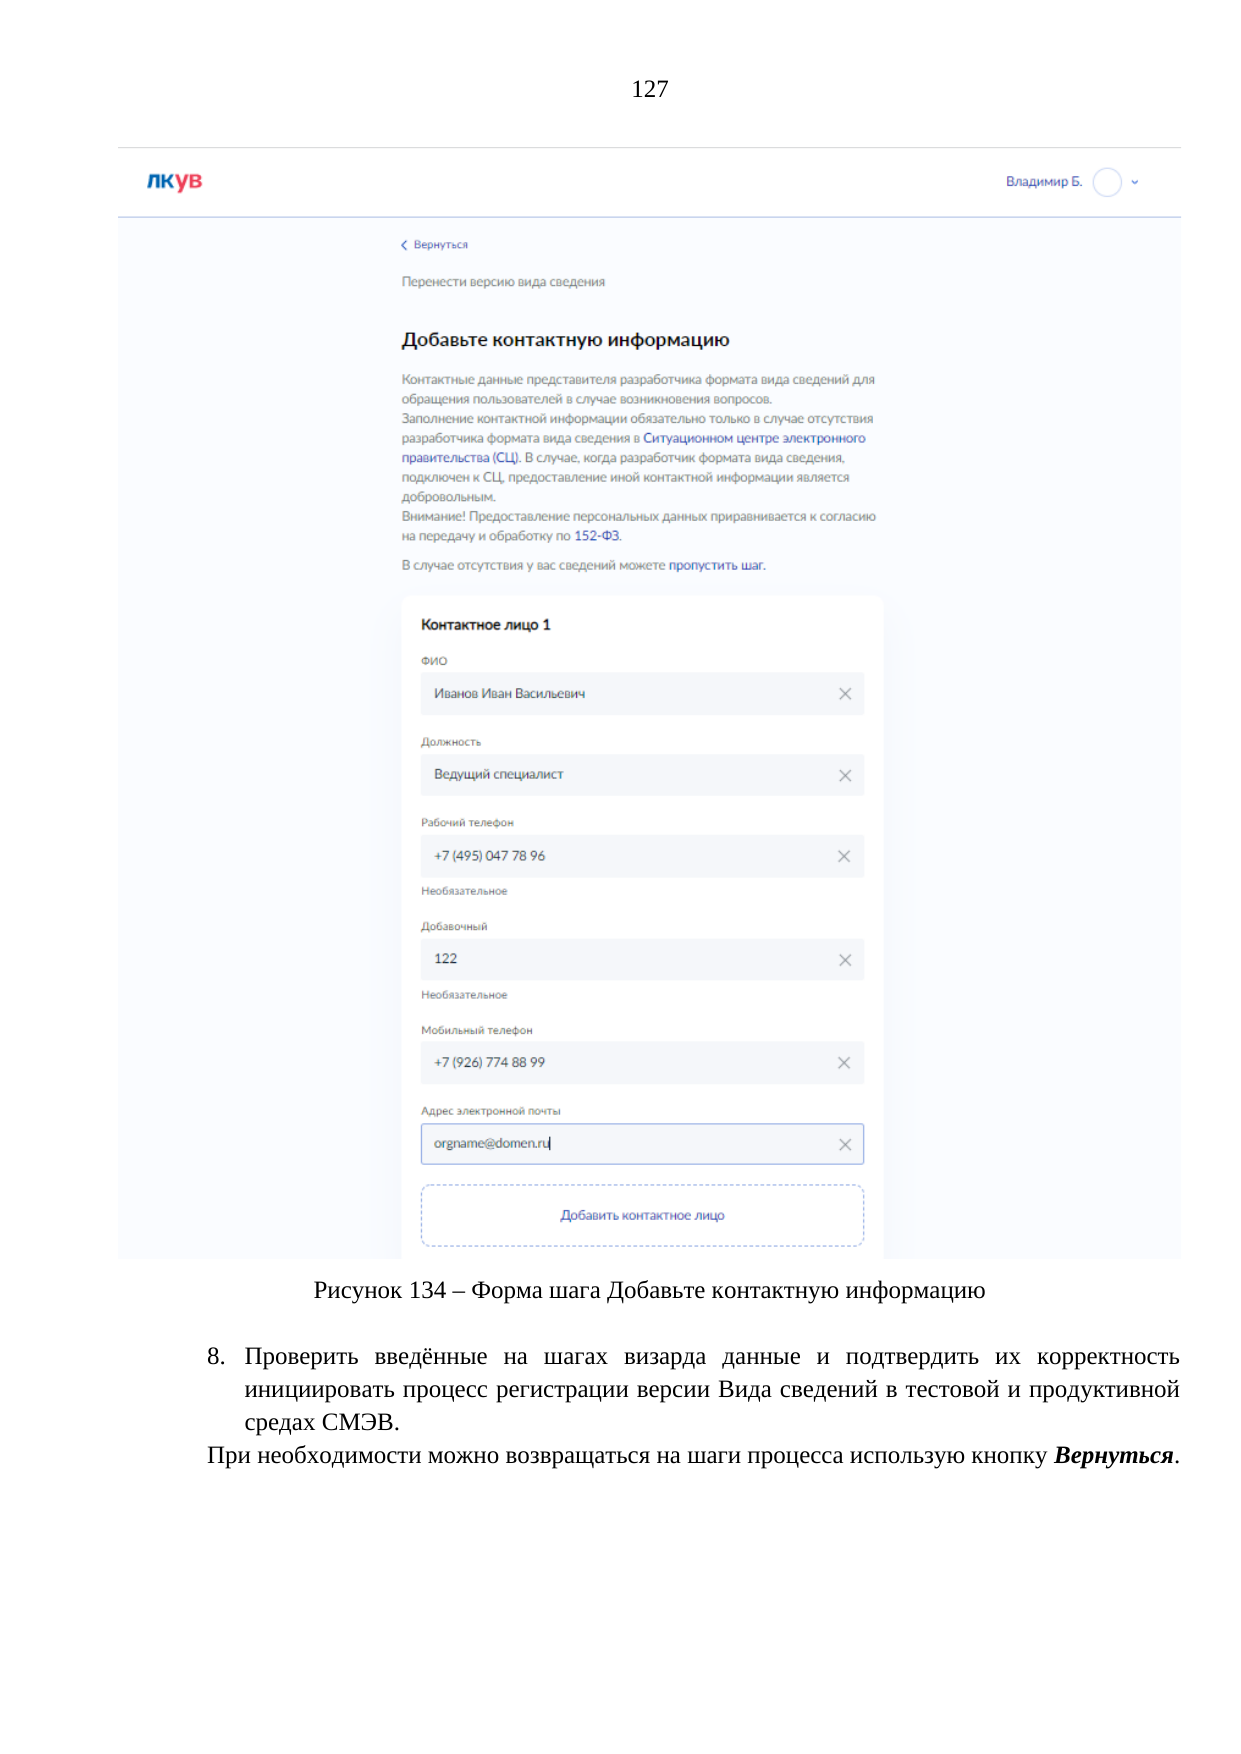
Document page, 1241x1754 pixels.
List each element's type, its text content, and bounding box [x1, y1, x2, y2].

text При необходимости можно возвращаться на шаги процесса использую кнопку Вернуться. [118, 1440, 1181, 1469]
list Проверить введённые на шагах визарда данные и подтвердить их корректность инициировать процесс регистрации версии Вида сведений в тестовой и продуктивной средах СМЭВ. [207, 1341, 1181, 1436]
picture [118, 147, 1182, 1259]
